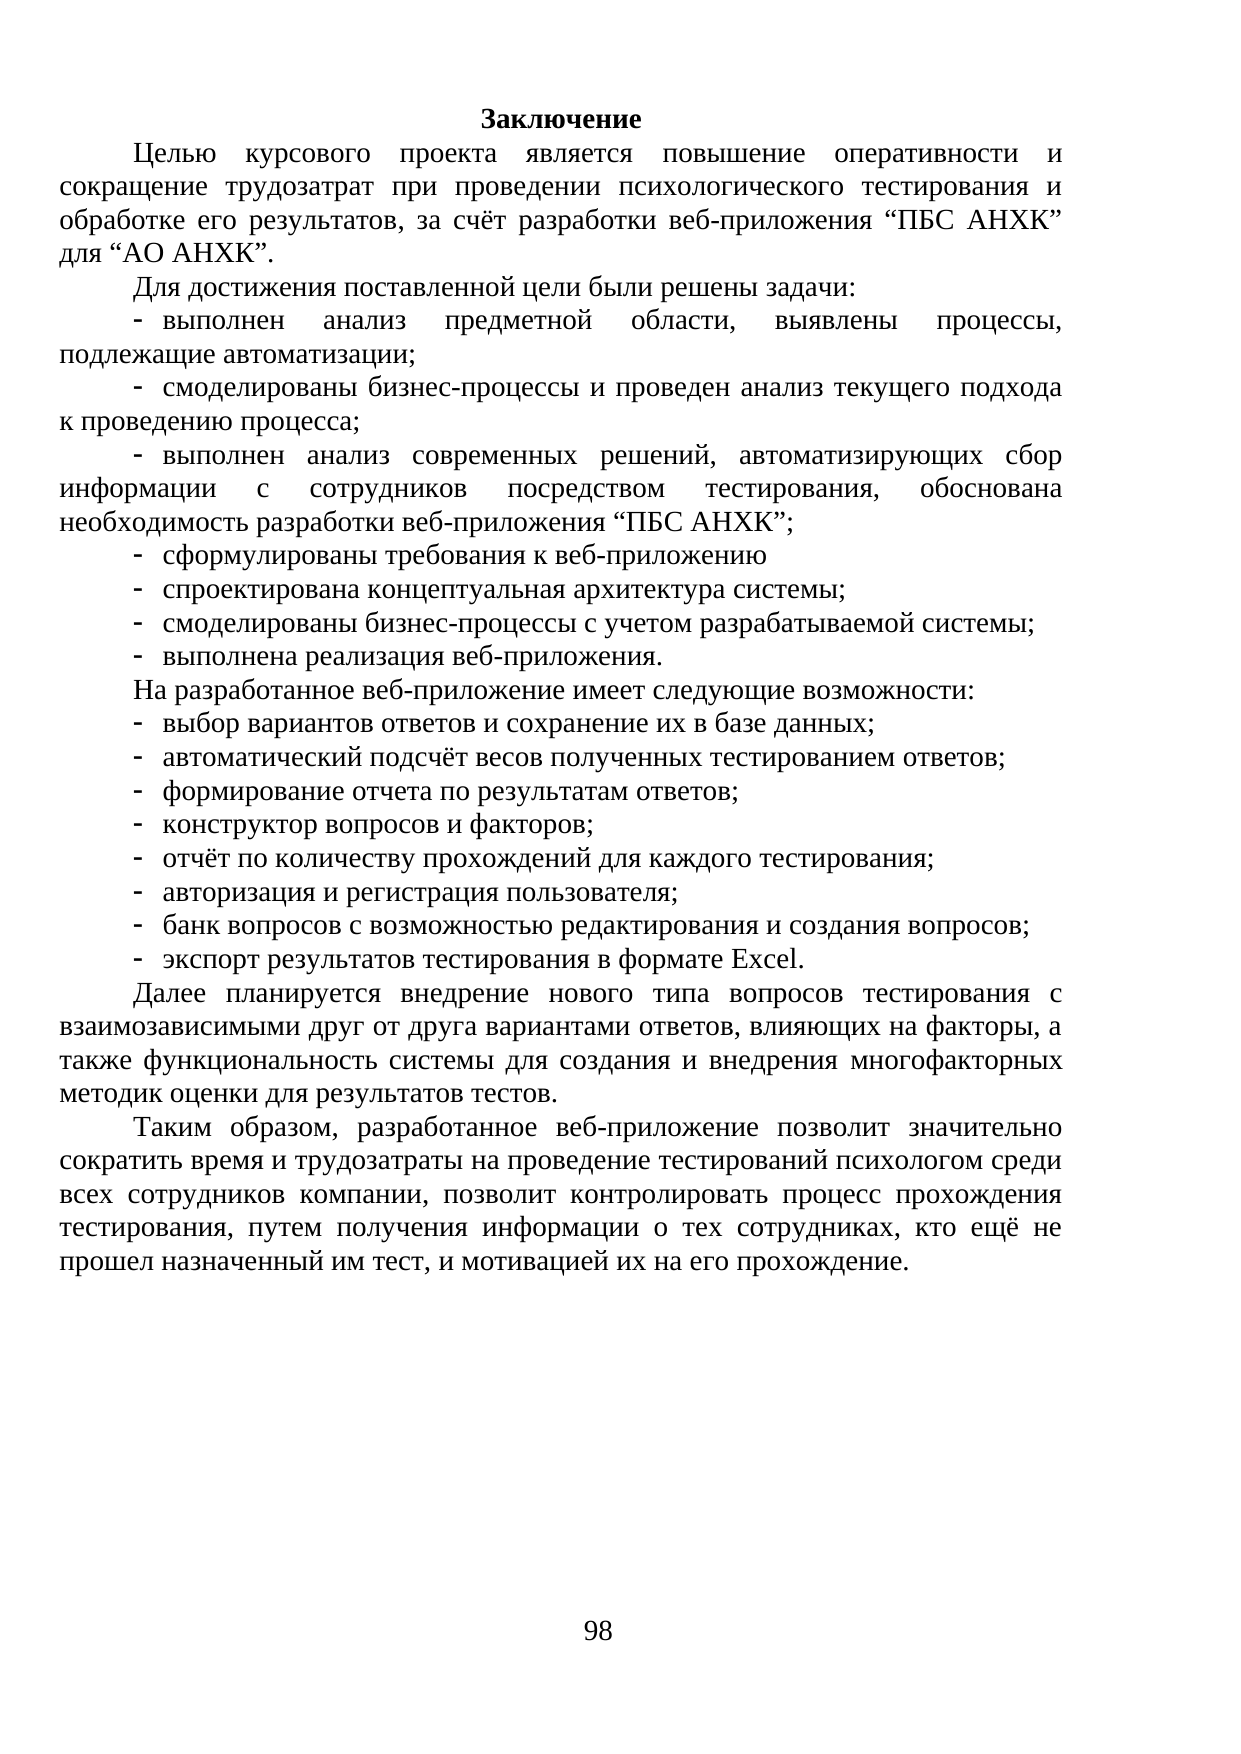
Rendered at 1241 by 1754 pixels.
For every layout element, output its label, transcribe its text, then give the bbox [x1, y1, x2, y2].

list автоматический подсчёт весов полученных тестированием ответов; [59, 739, 1063, 773]
list выполнен анализ современных решений, автоматизирующих сбор информации с сотрудников посредством тестирования, обоснована необходимость разработки веб-приложения “ПБС АНХК”; [59, 437, 1063, 537]
text Таким образом, разработанное веб-приложение позволит значительно сократить время и трудозатраты на проведение тестирований психологом среди всех сотрудников компании, позволит контролировать процесс прохождения тестирования, путем получения информации о тех сотрудниках, кто ещё не прошел назначенный им тест, и мотивацией их на его прохождение. [59, 1109, 1063, 1277]
list авторизация и регистрация пользователя; [59, 874, 1063, 907]
list отчёт по количеству прохождений для каждого тестирования; [59, 840, 1063, 874]
text Целью курсового проекта является повышение оперативности и сокращение трудозатрат при проведении психологического тестирования и обработке его результатов, за счёт разработки веб-приложения “ПБС АНХК” для “АО АНХК”. [59, 135, 1063, 269]
list банк вопросов с возможностью редактирования и создания вопросов; [59, 907, 1063, 941]
text Далее планируется внедрение нового типа вопросов тестирования с взаимозависимыми друг от друга вариантами ответов, влияющих на факторы, а также функциональность системы для создания и внедрения многофакторных методик оценки для результатов тестов. [59, 975, 1063, 1109]
list смоделированы бизнес-процессы с учетом разрабатываемой системы; [59, 605, 1063, 638]
list формирование отчета по результатам ответов; [59, 773, 1063, 807]
list экспорт результатов тестирования в формате Excel. [59, 941, 1063, 975]
text На разработанное веб-приложение имеет следующие возможности: [59, 672, 1063, 706]
list смоделированы бизнес-процессы и проведен анализ текущего подхода к проведению процесса; [59, 369, 1063, 437]
list сформулированы требования к веб-приложению [59, 537, 1063, 571]
list выполнена реализация веб-приложения. [59, 638, 1063, 672]
list выполнен анализ предметной области, выявлены процессы, подлежащие автоматизации; [59, 302, 1063, 369]
list конструктор вопросов и факторов; [59, 807, 1063, 840]
list спроектирована концептуальная архитектура системы; [59, 571, 1063, 605]
list выбор вариантов ответов и сохранение их в базе данных; [59, 706, 1063, 739]
text Заключение [59, 101, 1063, 135]
text Для достижения поставленной цели были решены задачи: [59, 269, 1063, 302]
